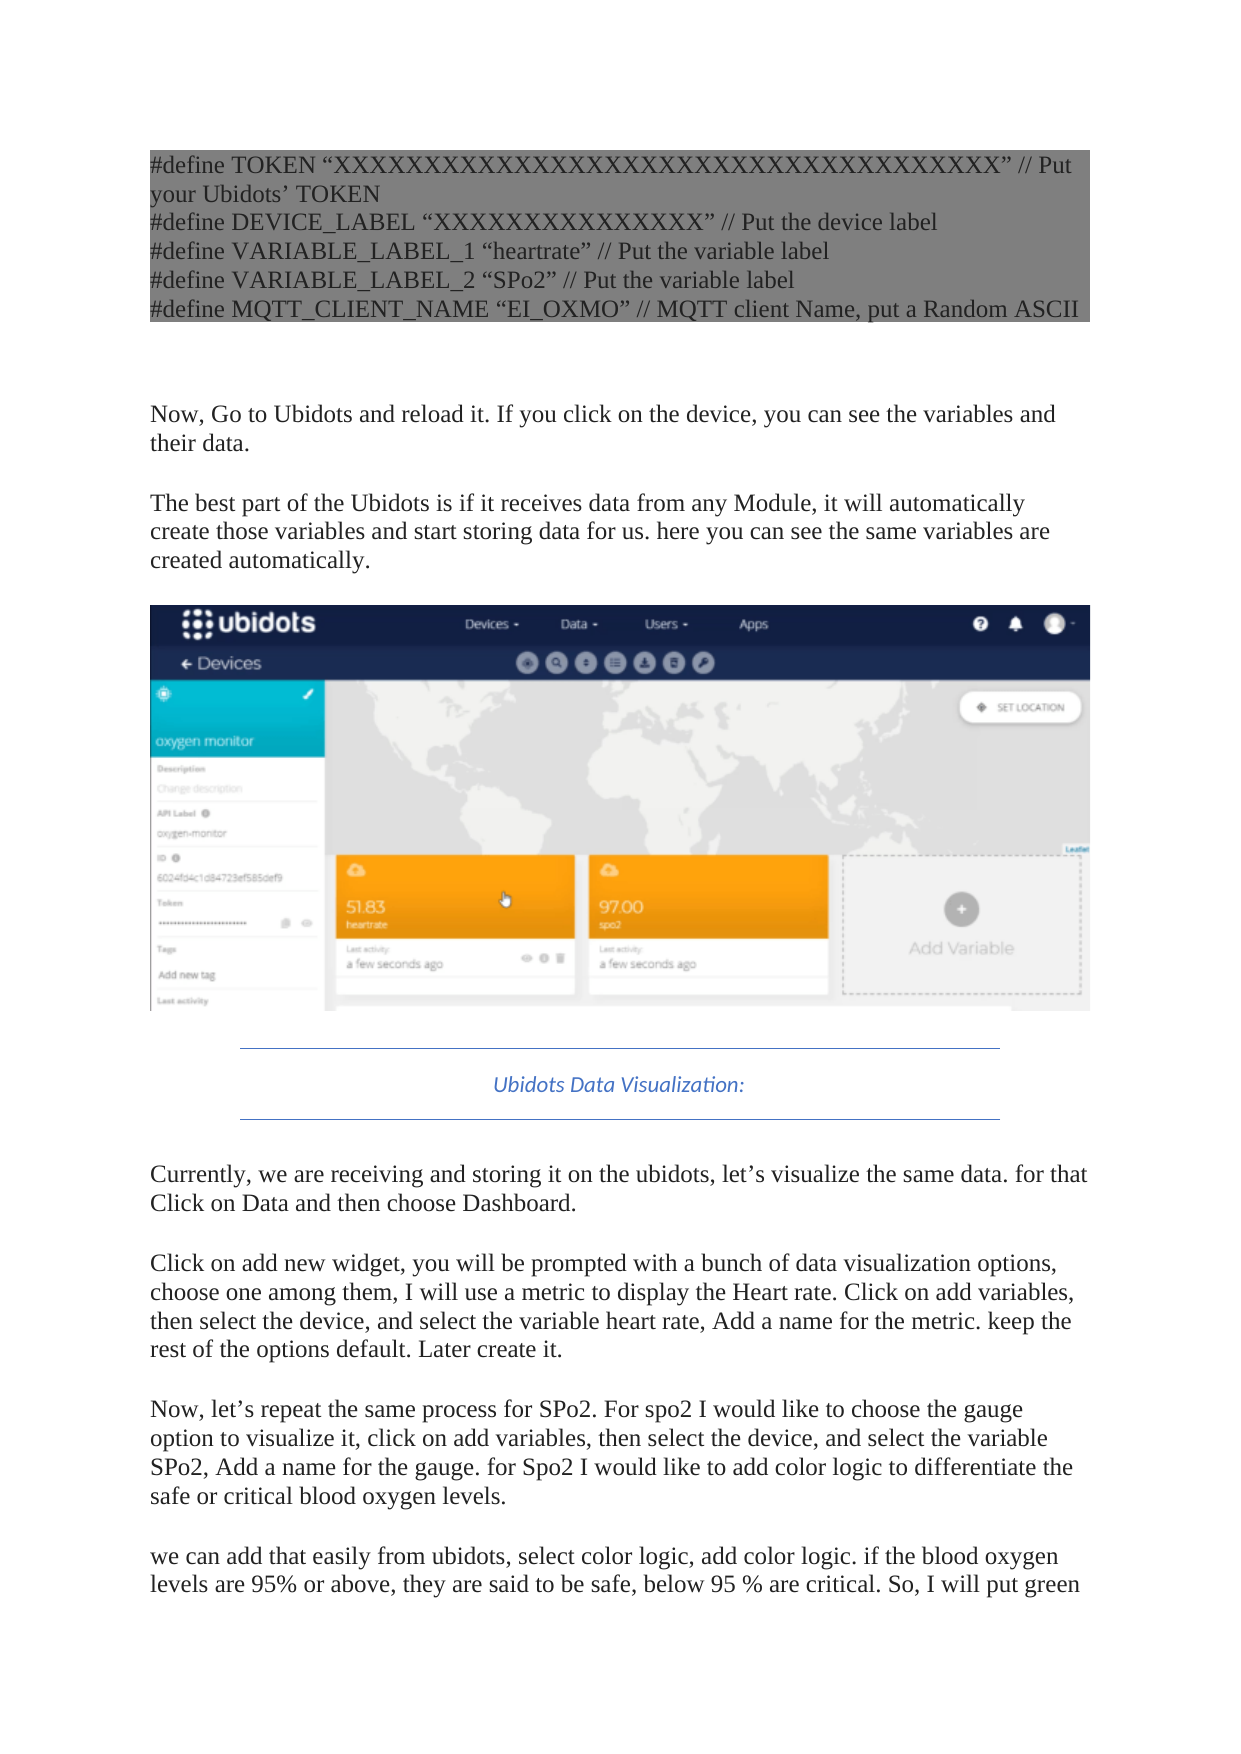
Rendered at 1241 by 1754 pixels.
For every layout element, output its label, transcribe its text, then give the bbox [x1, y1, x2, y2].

text Now, Go to Ubidots and reload it. If you click on the device, you can see the variables and their data. [150, 399, 1090, 456]
text Currently, we are receiving and storing it on the ubidots, let’s visualize the same data. for that Click on Data and then choose Dashboard. [150, 1159, 1090, 1217]
picture [150, 605, 1091, 1011]
text #define TOKEN “XXXXXXXXXXXXXXXXXXXXXXXXXXXXXXXXXXXXX” // Put your Ubidots’ TOKEN #define DEVICE_LABEL “XXXXXXXXXXXXXXX” // Put the device label #define VARIABLE_LABEL_1 “heartrate” // Put the variable label #define VARIABLE_LABEL_2 “SPo2” // Put the variable label #define MQTT_CLIENT_NAME “EI_OXMO” // MQTT client Name, put a Random ASCII [150, 150, 1090, 322]
text Ubidots Data Visualization: [240, 1049, 1000, 1119]
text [150, 1541, 1090, 1598]
text The best part of the Ubidots is if it receives data from any Module, it will automatically create those variables and start storing data for us. here you can see the same variables are created automatically. [150, 488, 1090, 574]
text Now, let’s repeat the same process for SPo2. For spo2 I would like to choose the gauge option to visualize it, click on add variables, then select the device, and select the variable SPo2, Add a name for the gauge. for Spo2 I would like to add color logic to differentiate the safe or critical blood oxygen levels. [150, 1394, 1090, 1509]
text Click on add new widget, you will be prompted with a bunch of data visualization options, choose one among them, I will use a metric to display the Heart rate. Click on add variables, then select the device, and select the variable heart rate, Add a name for the metric. keep the rest of the options default. Later create it. [150, 1248, 1090, 1363]
